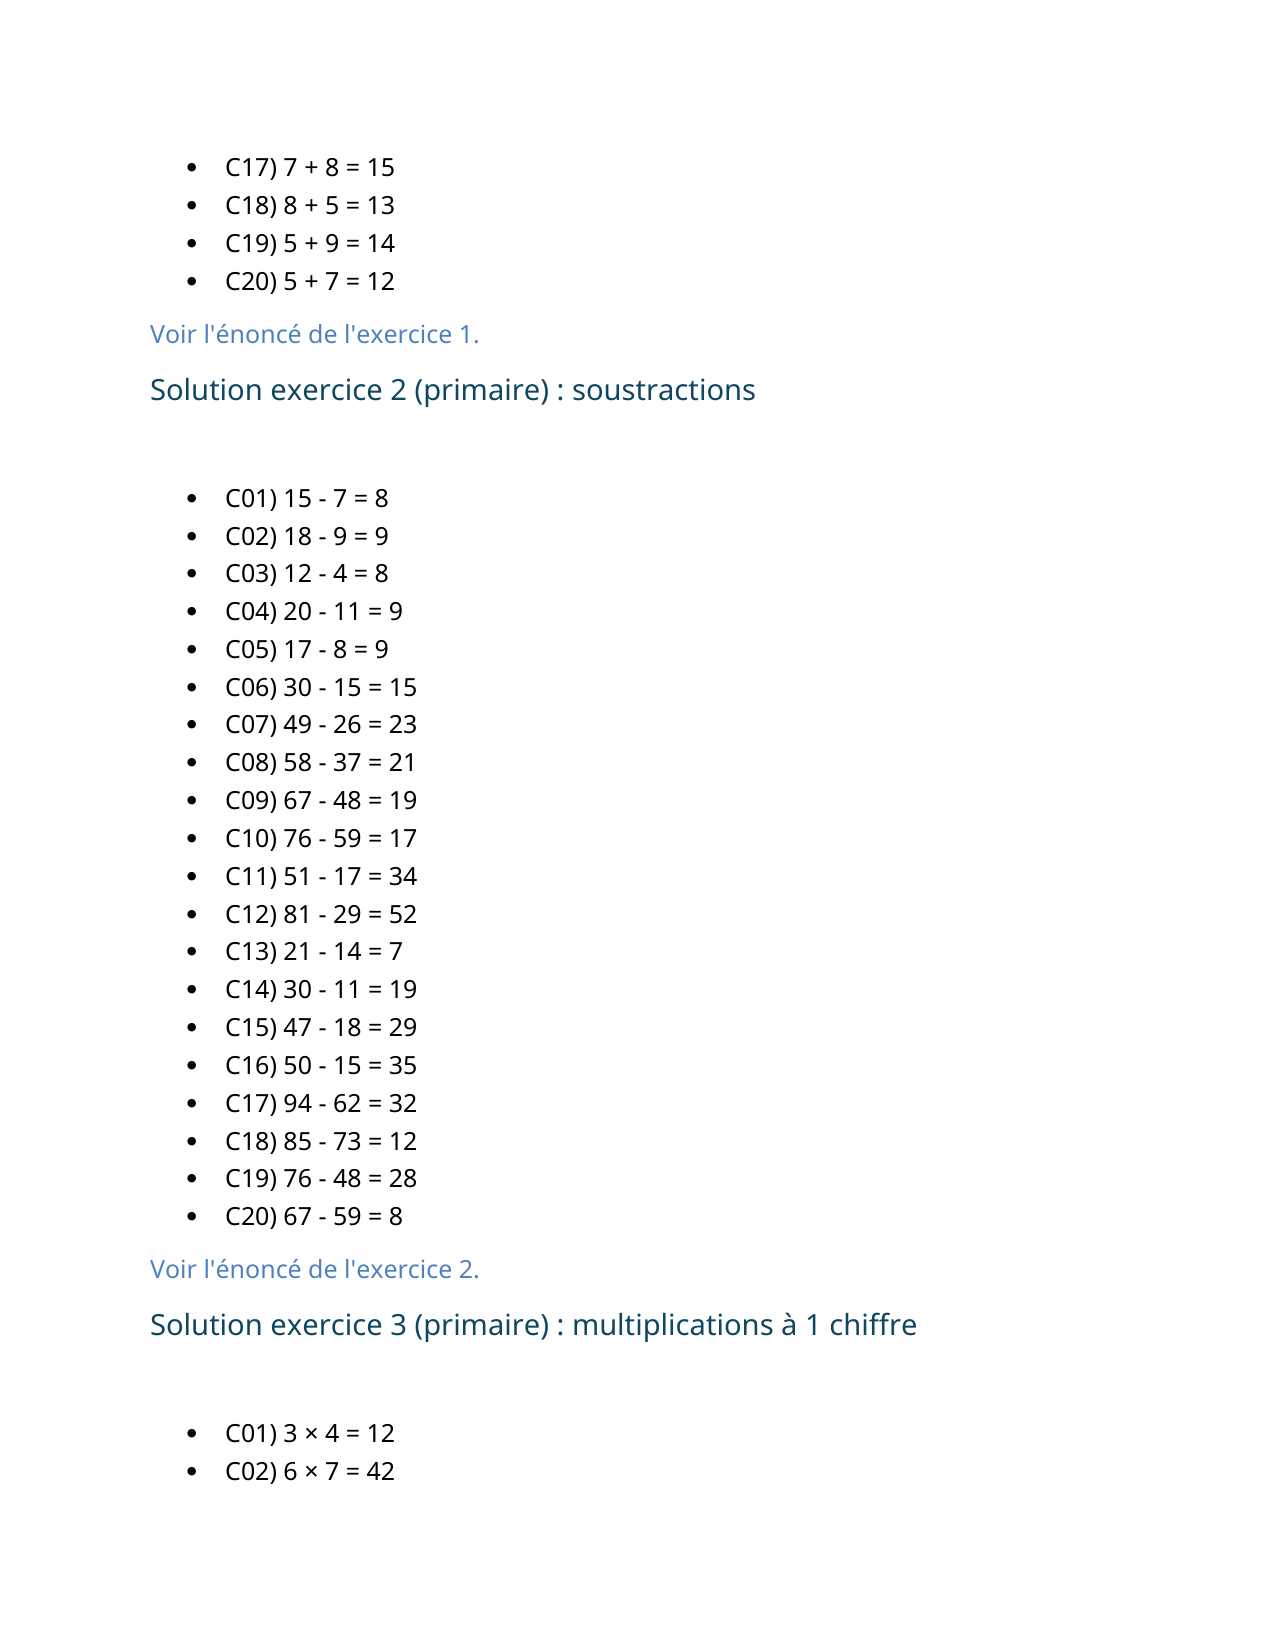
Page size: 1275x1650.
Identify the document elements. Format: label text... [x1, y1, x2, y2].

list C05) 17 - 8 = 9 [187, 632, 1125, 666]
list C02) 6 × 7 = 42 [187, 1453, 1125, 1487]
list C20) 67 - 59 = 8 [187, 1199, 1125, 1233]
list C03) 12 - 4 = 8 [187, 556, 1125, 590]
list C14) 30 - 11 = 19 [187, 972, 1125, 1006]
list C01) 3 × 4 = 12 [187, 1416, 1125, 1450]
list C04) 20 - 11 = 9 [187, 594, 1125, 628]
list C16) 50 - 15 = 35 [187, 1047, 1125, 1082]
list C01) 15 - 7 = 8 [187, 480, 1125, 514]
list C09) 67 - 48 = 19 [187, 783, 1125, 817]
list C17) 94 - 62 = 32 [187, 1085, 1125, 1119]
list C07) 49 - 26 = 23 [187, 707, 1125, 741]
list C06) 30 - 15 = 15 [187, 669, 1125, 703]
list C08) 58 - 37 = 21 [187, 745, 1125, 779]
list C15) 47 - 18 = 29 [187, 1010, 1125, 1044]
list C19) 76 - 48 = 28 [187, 1161, 1125, 1195]
subtitle Solution exercice 2 (primaire) : soustractions [150, 369, 1125, 409]
list C02) 18 - 9 = 9 [187, 518, 1125, 552]
list C10) 76 - 59 = 17 [187, 821, 1125, 855]
list C17) 7 + 8 = 15 [187, 150, 1125, 184]
list C19) 5 + 9 = 14 [187, 226, 1125, 260]
list C20) 5 + 7 = 12 [187, 263, 1125, 297]
text Voir l'énoncé de l'exercice 1. [150, 316, 1125, 350]
list C18) 8 + 5 = 13 [187, 188, 1125, 222]
list C12) 81 - 29 = 52 [187, 896, 1125, 930]
list C11) 51 - 17 = 34 [187, 858, 1125, 892]
list C13) 21 - 14 = 7 [187, 934, 1125, 968]
subtitle Solution exercice 3 (primaire) : multiplications à 1 chiffre [150, 1304, 1125, 1344]
list C18) 85 - 73 = 12 [187, 1123, 1125, 1157]
text Voir l'énoncé de l'exercice 2. [150, 1252, 1125, 1286]
